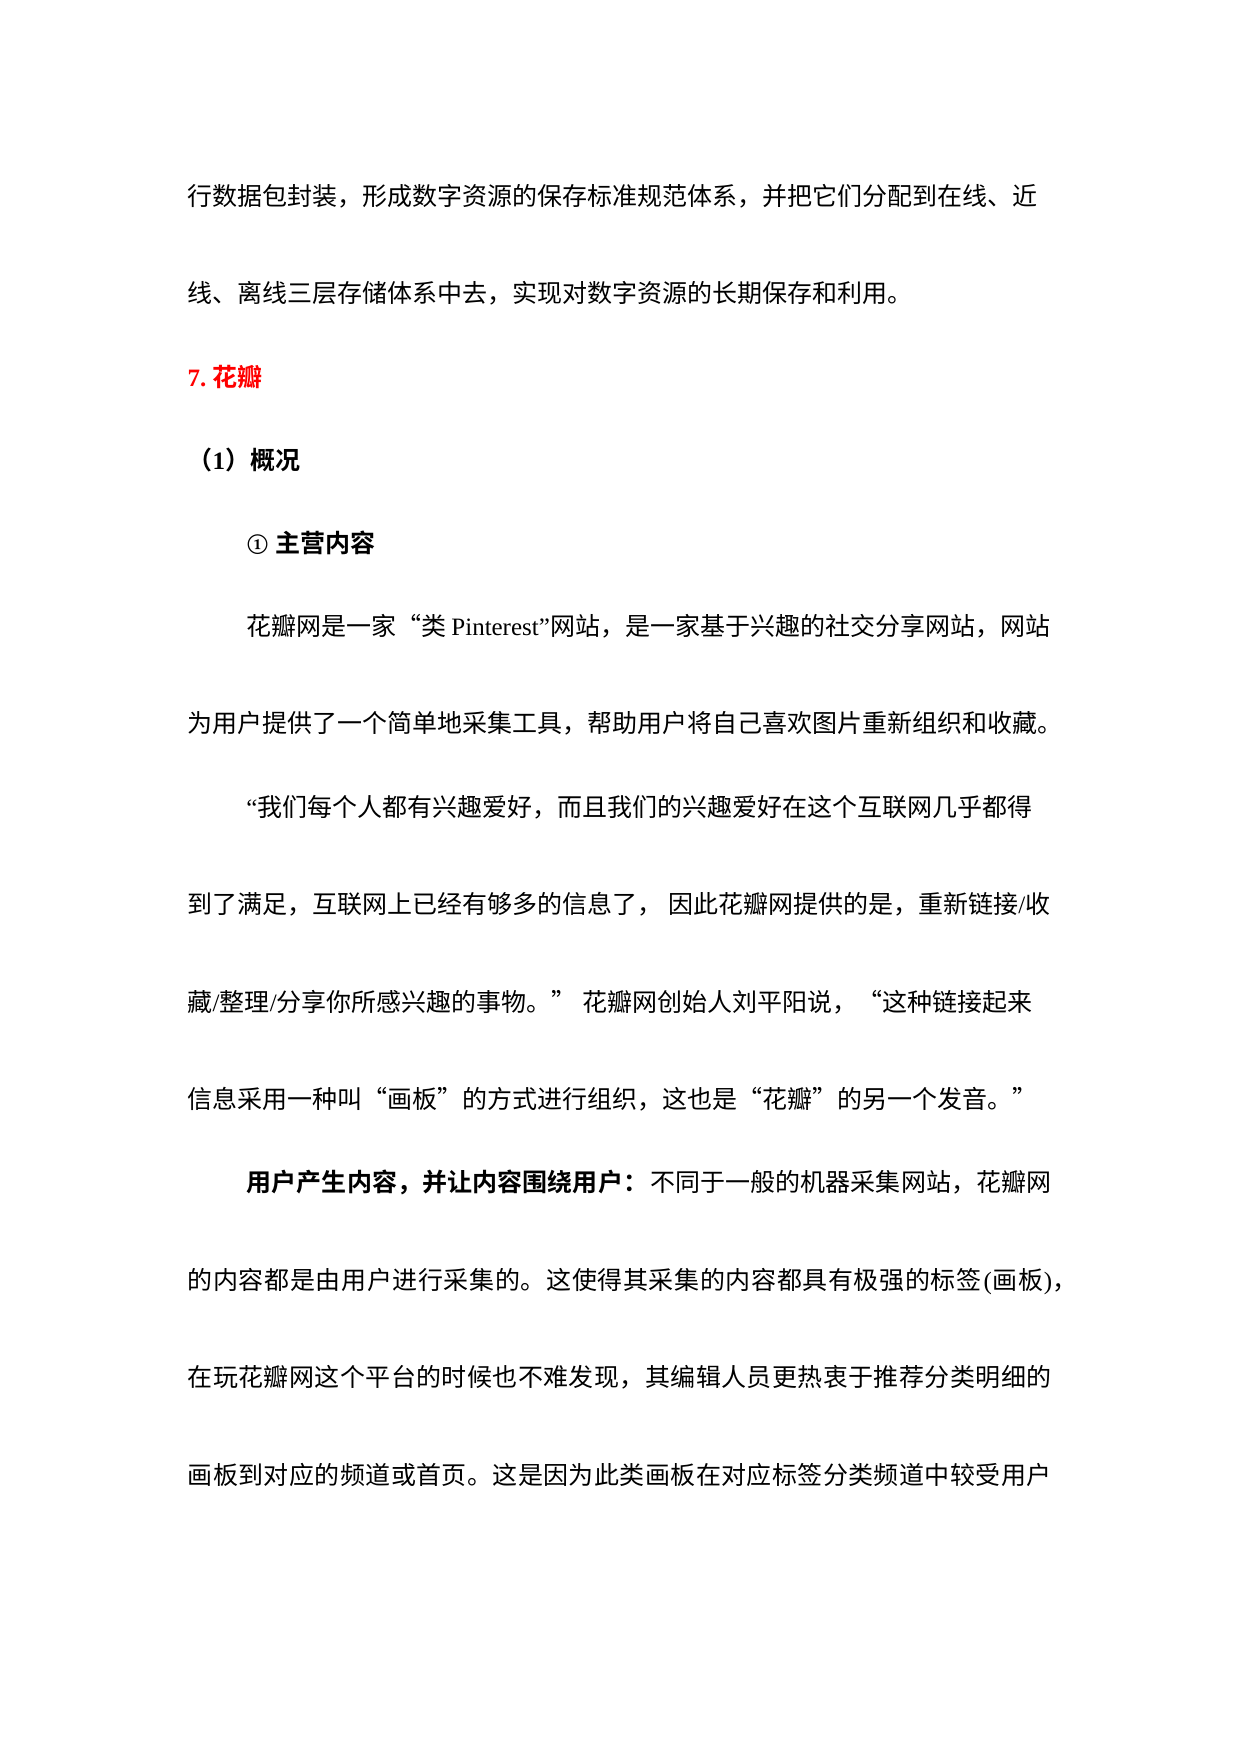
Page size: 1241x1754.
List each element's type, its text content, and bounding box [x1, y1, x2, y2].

text ① 主营内容 [187, 509, 1053, 574]
text 花瓣网是一家“类Pinterest”网站，是一家基于兴趣的社交分享网站，网站为用户提供了一个简单地采集工具，帮助用户将自己喜欢图片重新组织和收藏。 [187, 592, 1053, 754]
subtitle 7. 花瓣 [187, 343, 1053, 408]
text “我们每个人都有兴趣爱好，而且我们的兴趣爱好在这个互联网几乎都得到了满足，互联网上已经有够多的信息了， 因此花瓣网提供的是，重新链接/收藏/整理/分享你所感兴趣的事物。” 花瓣网创始人刘平阳说，“这种链接起来信息采用一种叫“画板”的方式进行组织，这也是“花瓣”的另一个发音。” [187, 773, 1053, 1130]
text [187, 1148, 1053, 1506]
text （1）概况 [187, 426, 1053, 491]
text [187, 162, 1053, 324]
